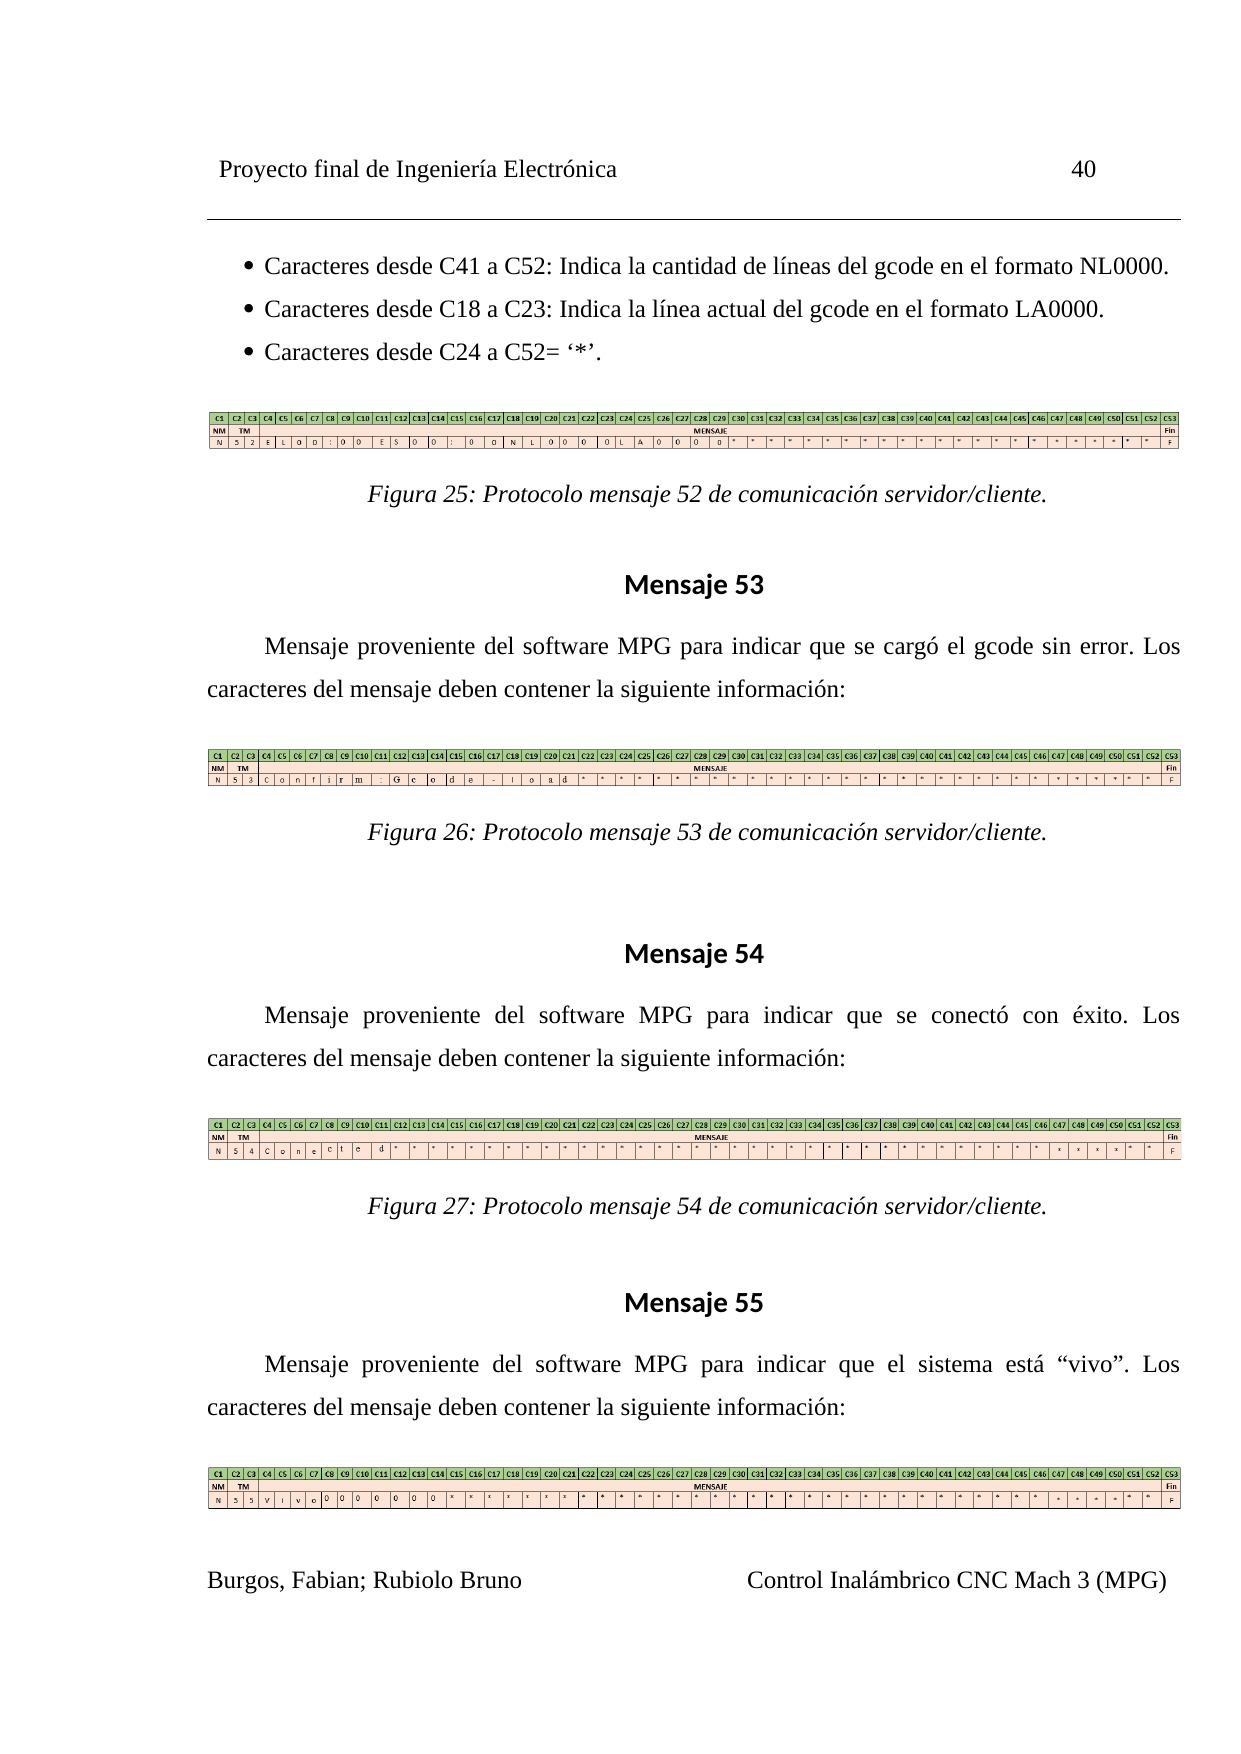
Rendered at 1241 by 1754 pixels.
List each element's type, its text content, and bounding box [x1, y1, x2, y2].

text Mensaje 53 [207, 566, 1181, 602]
list Caracteres desde C24 a C52= ‘*’. [244, 337, 1181, 366]
text : Protocolo mensaje 53 de comunicación servidor/cliente. [236, 817, 1181, 846]
text : Protocolo mensaje 54 de comunicación servidor/cliente. [236, 1191, 1181, 1219]
text Mensaje proveniente del software MPG para indicar que se cargó el gcode sin error. Los caracteres del mensaje deben contener la siguiente información: [207, 631, 1181, 703]
text : Protocolo mensaje 52 de comunicación servidor/cliente. [236, 479, 1181, 508]
text Mensaje proveniente del software MPG para indicar que el sistema está “vivo”. Los caracteres del mensaje deben contener la siguiente información: [207, 1349, 1181, 1421]
text Mensaje 55 [207, 1284, 1181, 1320]
list Caracteres desde C41 a C52: Indica la cantidad de líneas del gcode en el formato NL0000. [244, 251, 1181, 279]
list Caracteres desde C18 a C23: Indica la línea actual del gcode en el formato LA0000. [244, 294, 1181, 323]
text Mensaje proveniente del software MPG para indicar que se conectó con éxito. Los caracteres del mensaje deben contener la siguiente información: [207, 1000, 1181, 1072]
text Mensaje 54 [207, 935, 1181, 971]
